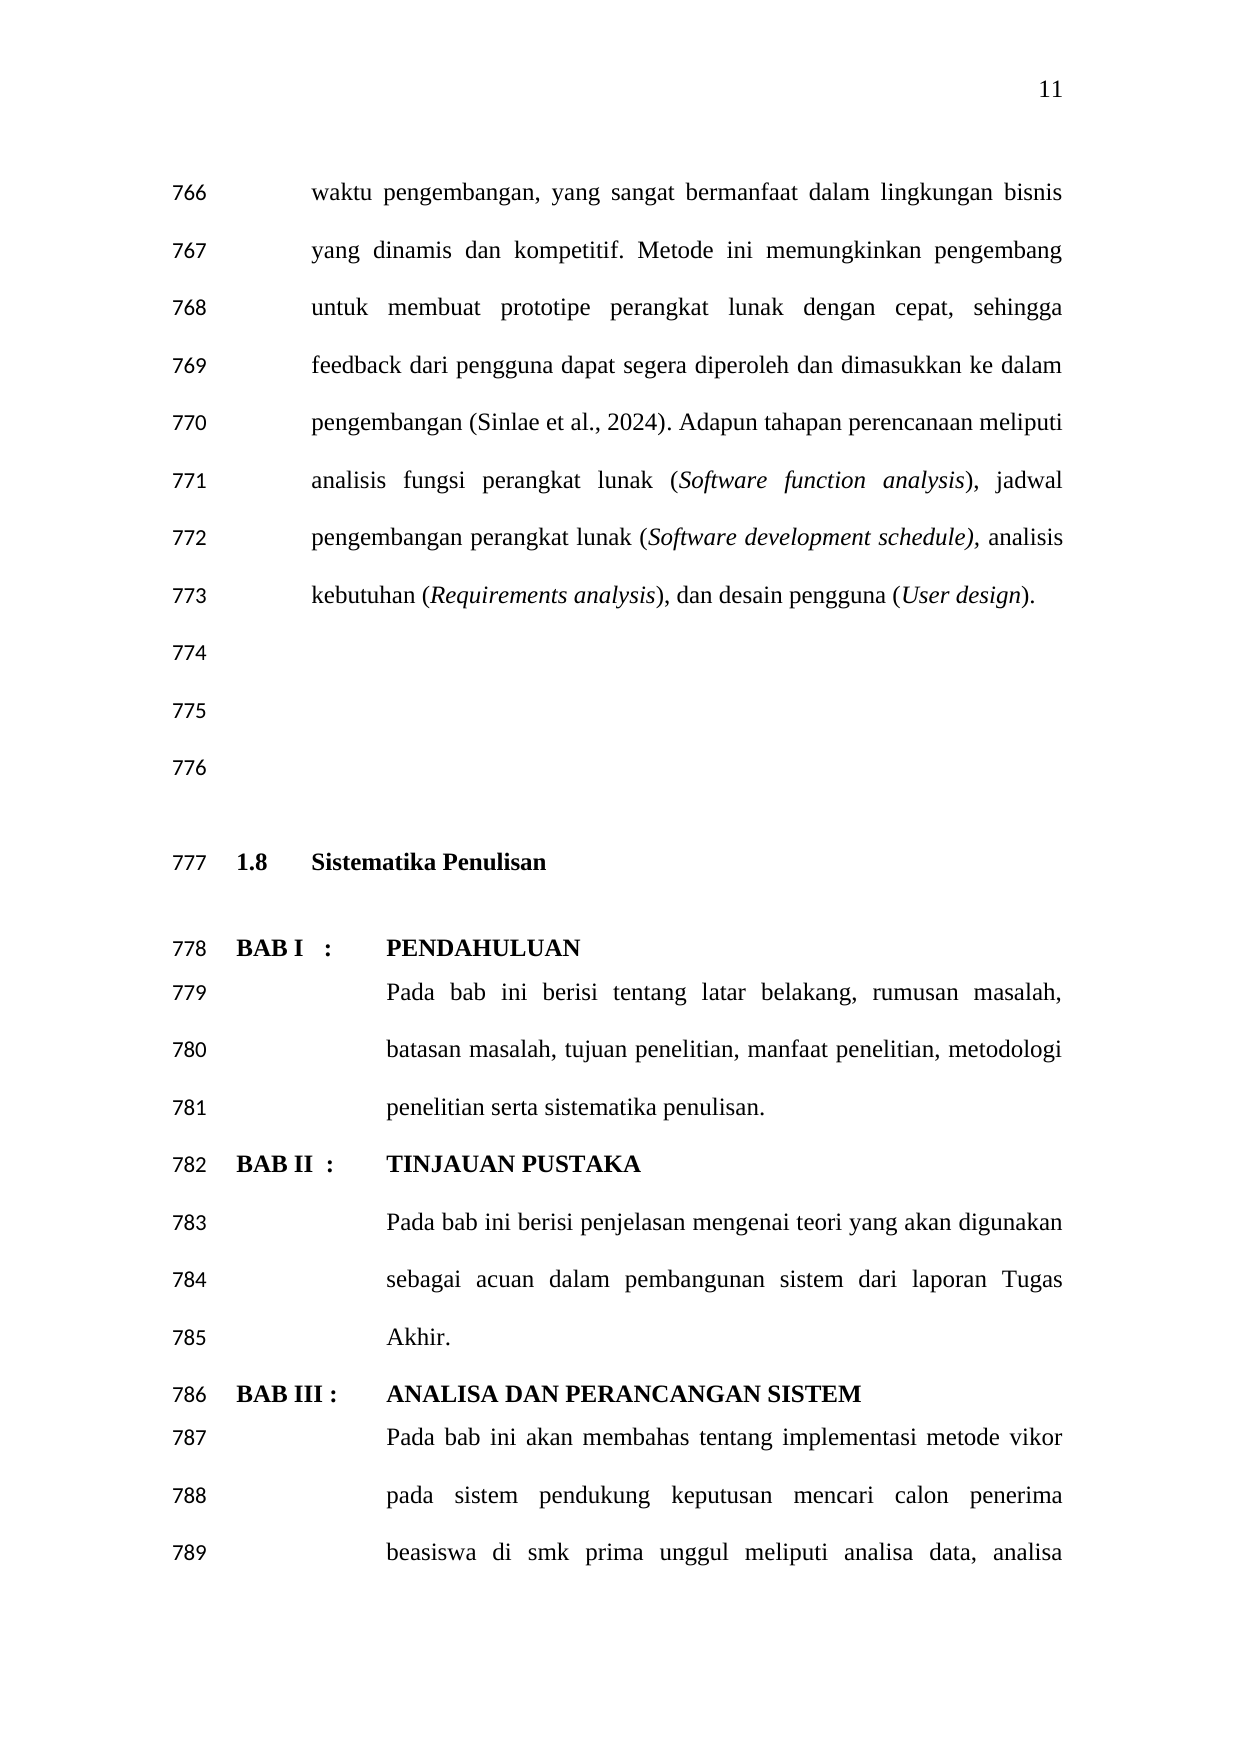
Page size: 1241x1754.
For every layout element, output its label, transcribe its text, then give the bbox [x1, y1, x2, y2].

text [311, 177, 1063, 608]
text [386, 1422, 1063, 1566]
text BAB I : PENDAHULUAN [236, 933, 1063, 962]
text Pada bab ini berisi tentang latar belakang, rumusan masalah, batasan masalah, tujuan penelitian, manfaat penelitian, metodologi penelitian serta sistematika penulisan. [386, 977, 1063, 1120]
subtitle Sistematika Penulisan [236, 847, 1063, 876]
text BAB II : TINJAUAN PUSTAKA [236, 1149, 1063, 1178]
text BAB III : ANALISA DAN PERANCANGAN SISTEM [236, 1379, 1063, 1408]
text Pada bab ini berisi penjelasan mengenai teori yang akan digunakan sebagai acuan dalam pembangunan sistem dari laporan Tugas Akhir. [386, 1207, 1063, 1350]
